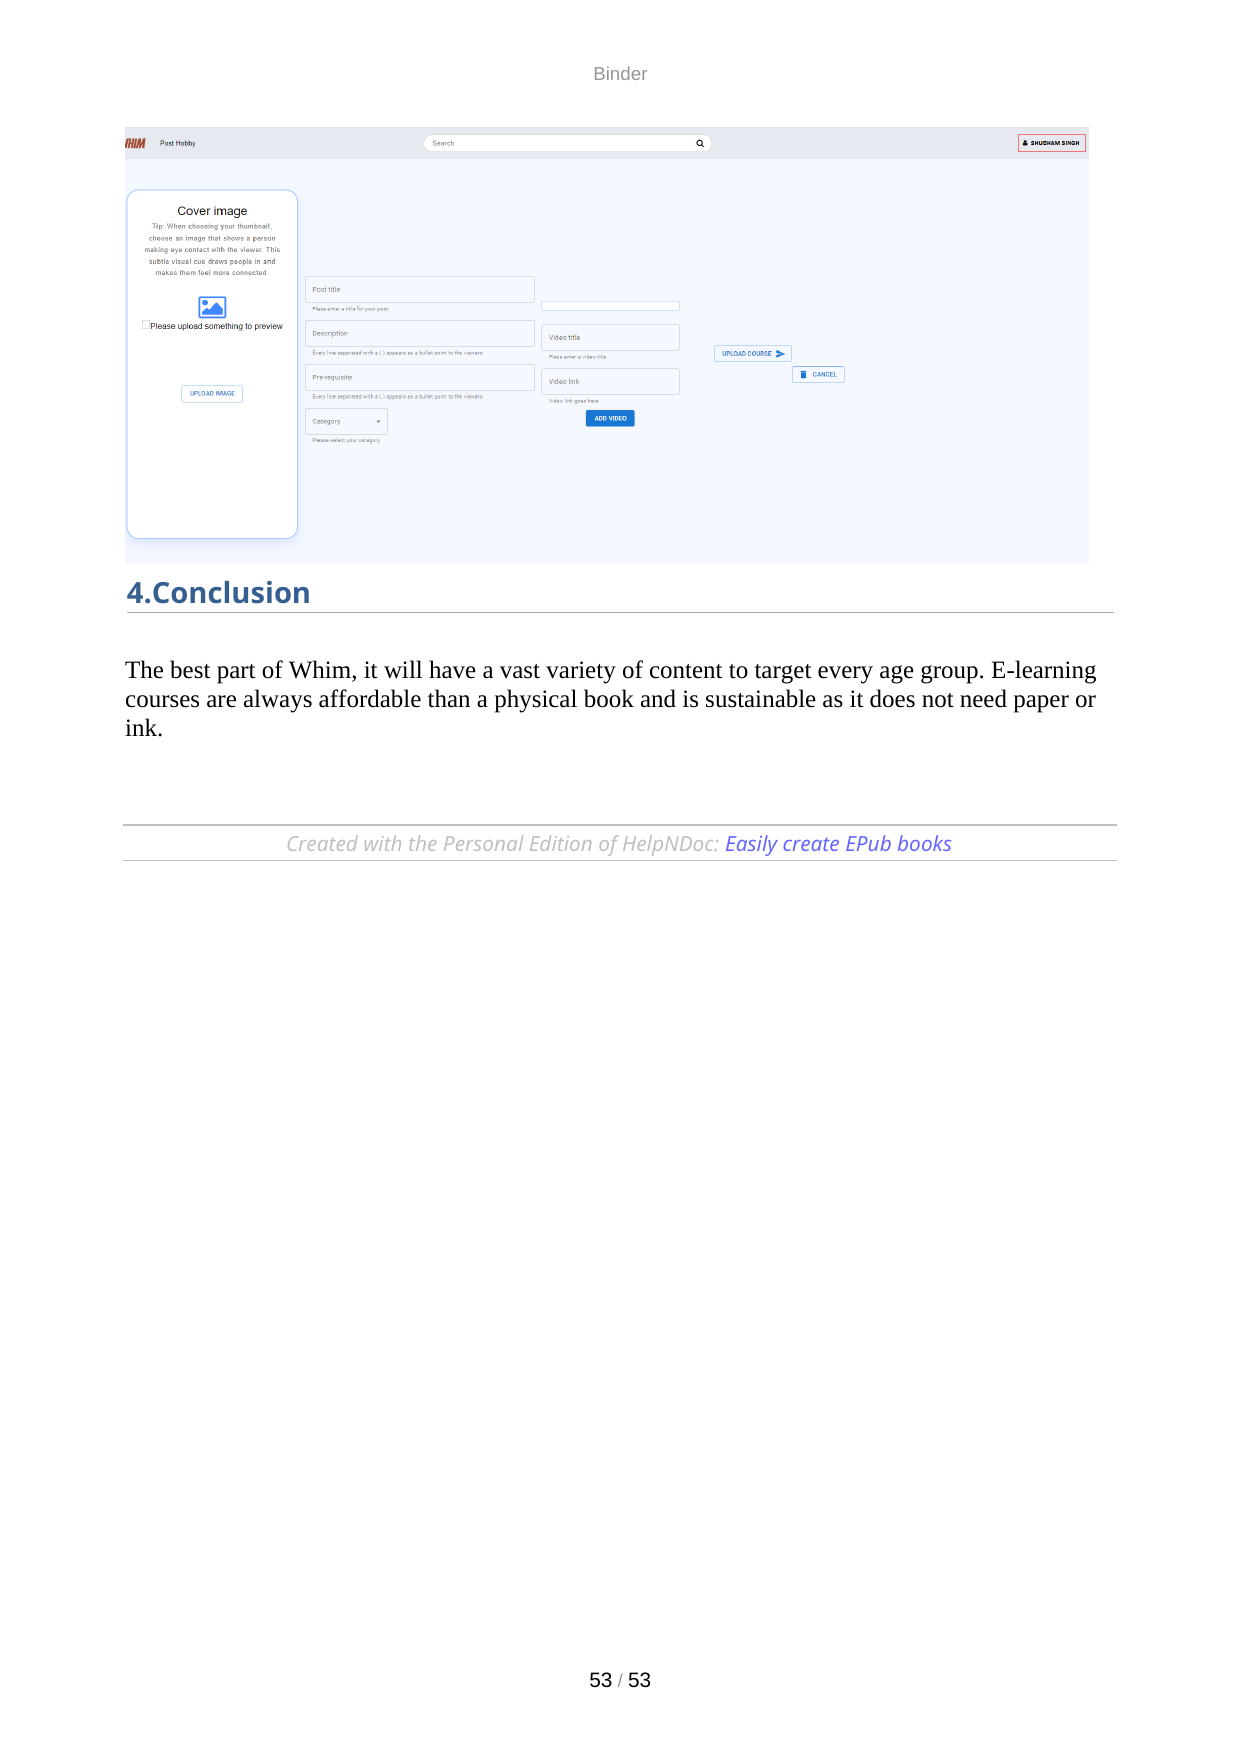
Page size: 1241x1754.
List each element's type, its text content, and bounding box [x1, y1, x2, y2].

text 4.Conclusion [127, 572, 1114, 612]
text The best part of Whim, it will have a vast variety of content to target every age group. E-learning courses are always affordable than a physical book and is sustainable as it does not need paper or ink. [125, 655, 1115, 742]
picture [125, 125, 1089, 564]
text Created with the Personal Edition of HelpNDoc: Easily create EPub books [123, 826, 1117, 860]
